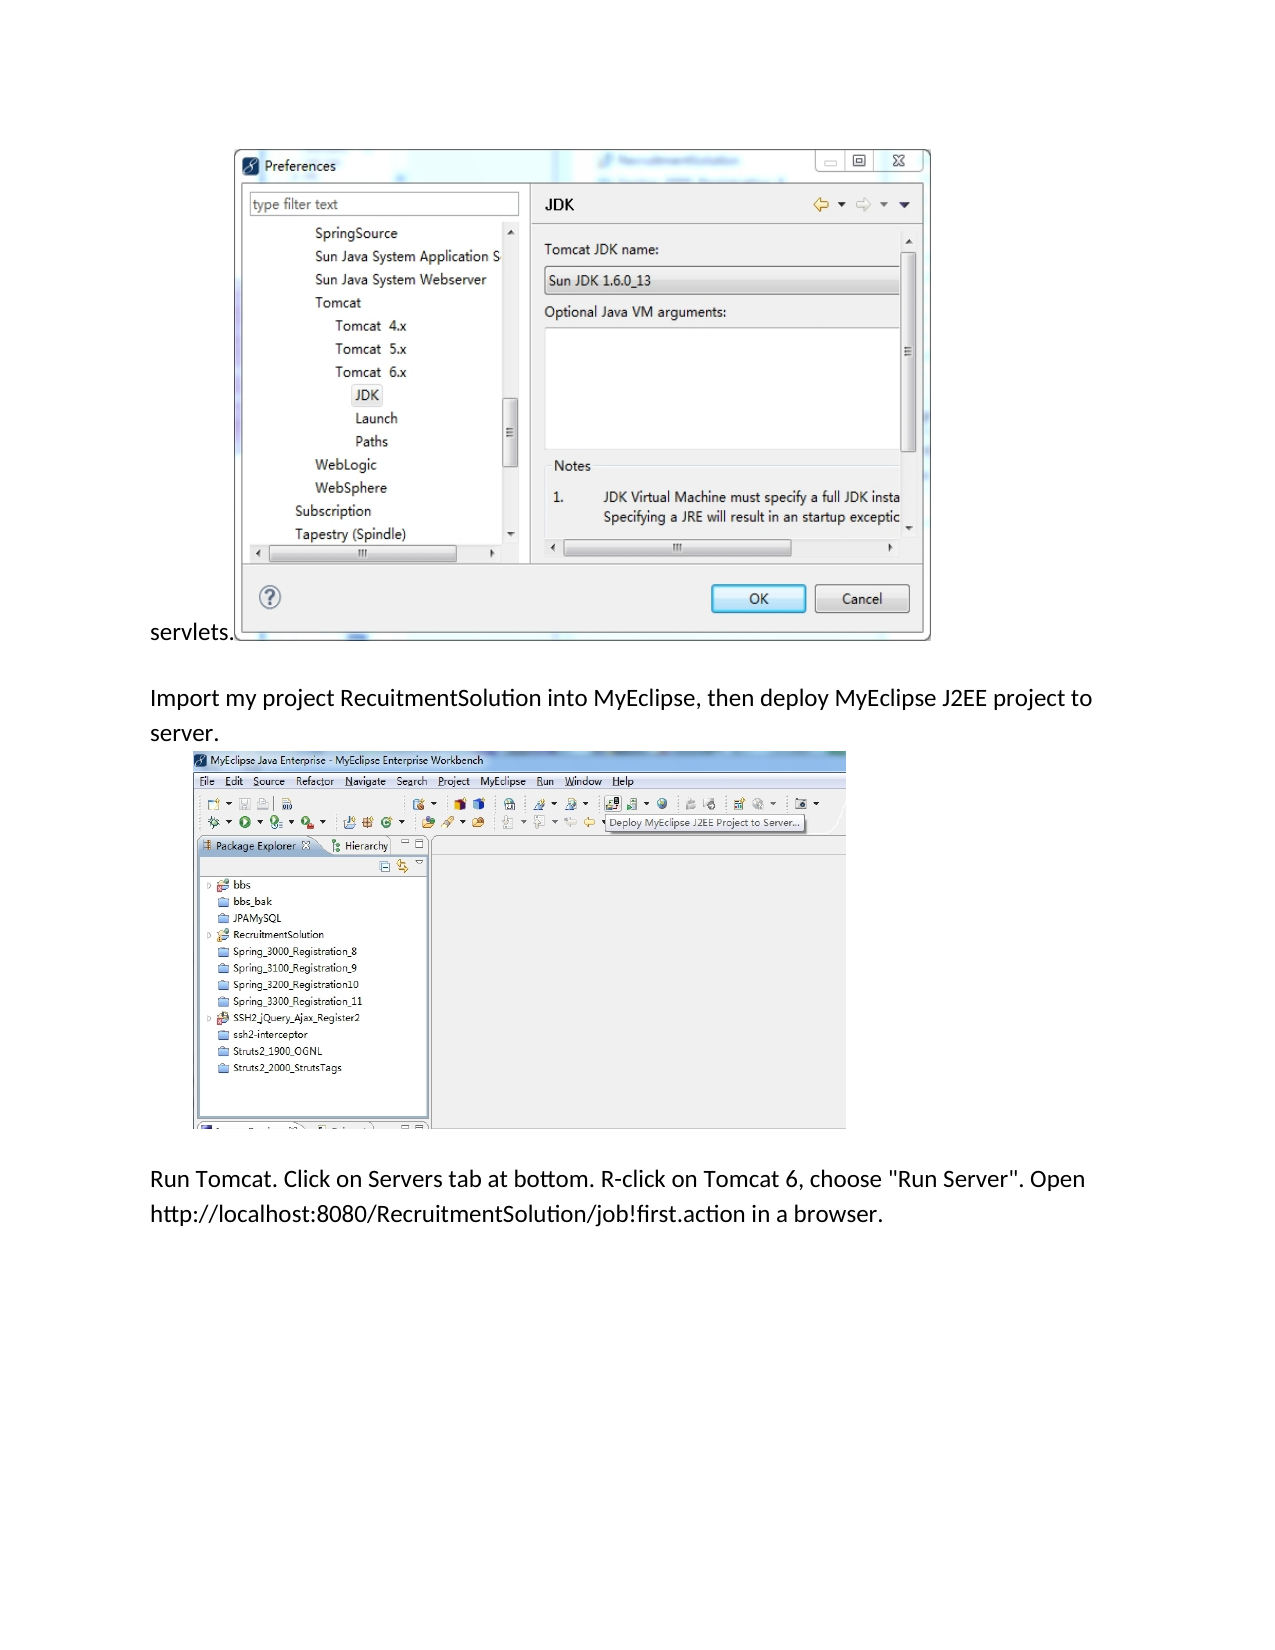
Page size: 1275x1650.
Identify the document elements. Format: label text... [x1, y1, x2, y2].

picture [193, 751, 846, 1129]
text Run Tomcat. Click on Servers tab at bottom. R-click on Tomcat 6, choose "Run Server". Open http://localhost:8080/RecruitmentSolution/job!first.action in a browser. [150, 1164, 1125, 1229]
text Import my project RecuitmentSolution into MyEclipse, then deploy MyEclipse J2EE project to server. [150, 682, 1125, 747]
picture [234, 149, 931, 641]
